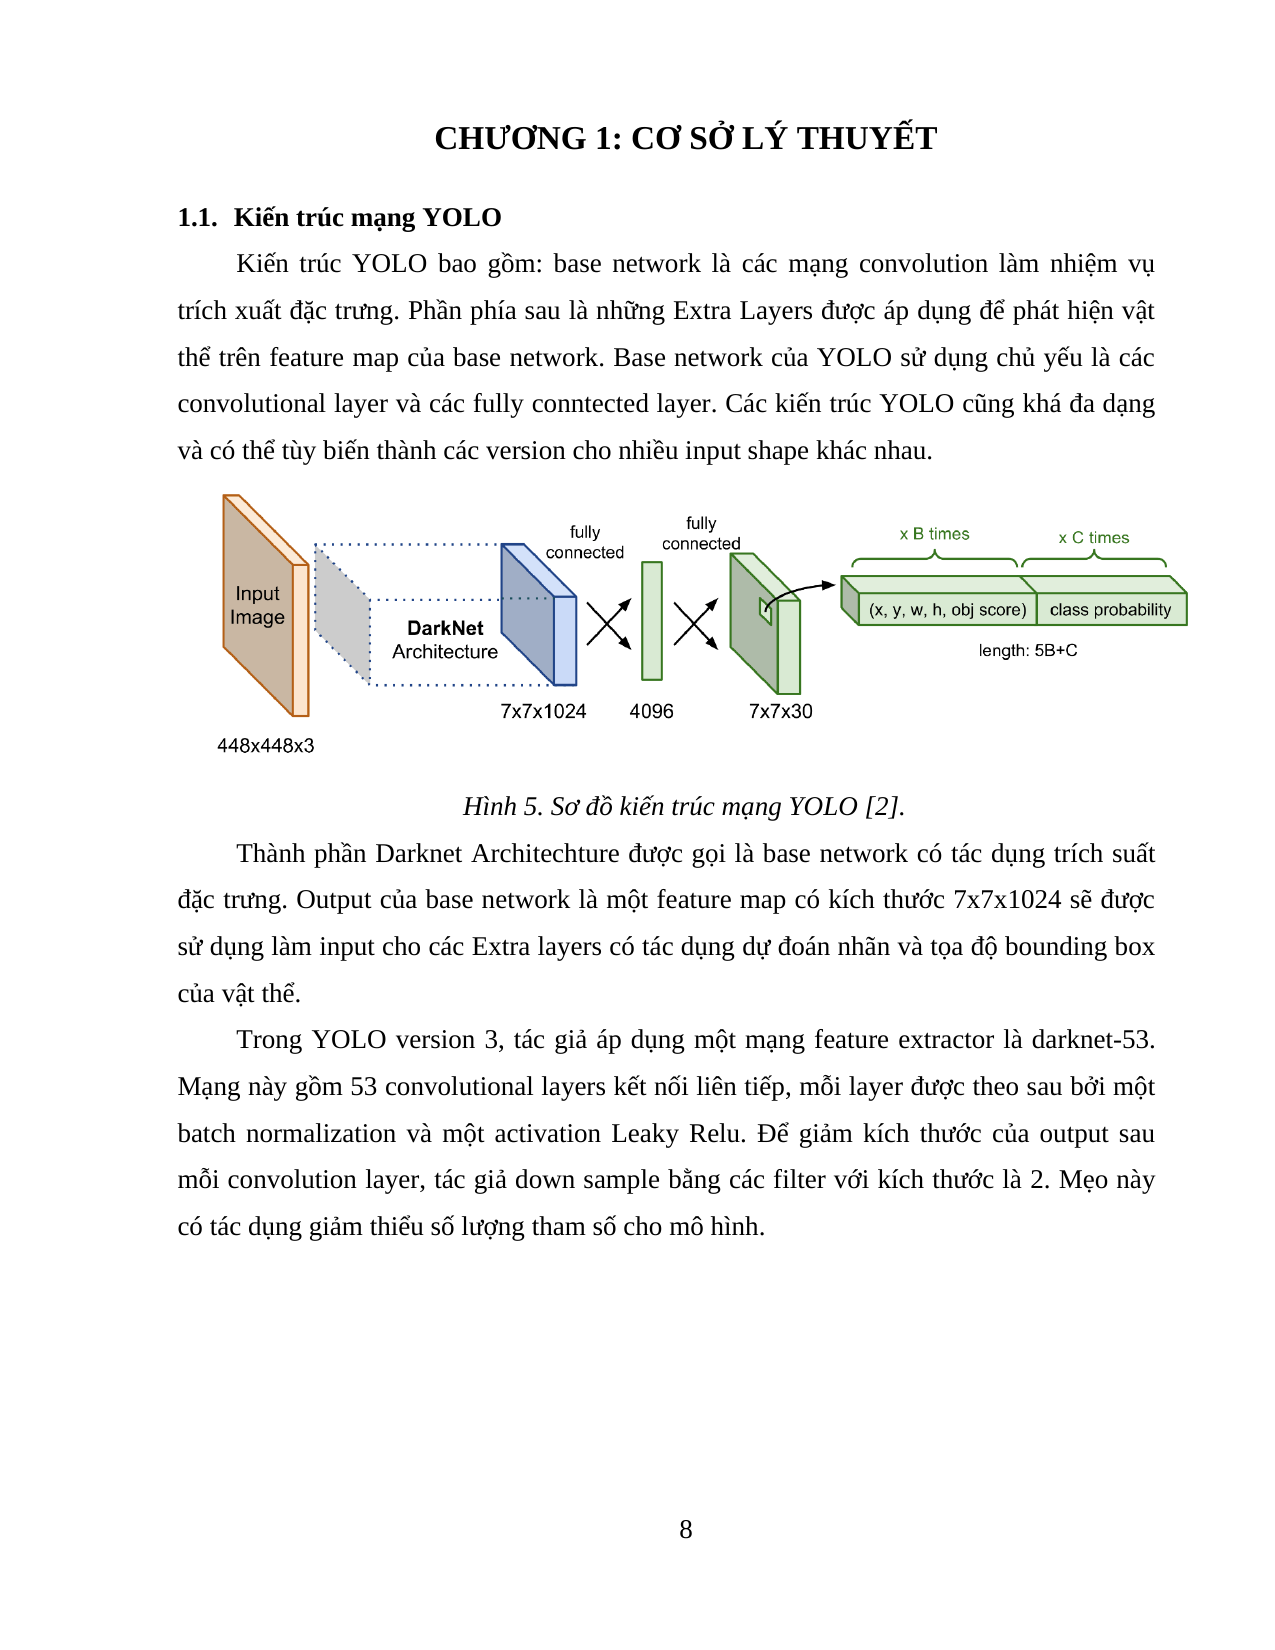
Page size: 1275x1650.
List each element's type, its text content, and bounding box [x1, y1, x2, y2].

subtitle CHƯƠNG 1: CƠ SỞ LÝ THUYẾT [177, 118, 1157, 156]
text Thành phần Darknet Architechture được gọi là base network có tác dụng trích suất đặc trưng. Output của base network là một feature map có kích thước 7x7x1024 sẽ được sử dụng làm input cho các Extra layers có tác dụng dự đoán nhãn và tọa độ bounding box của vật thể. [177, 837, 1157, 1008]
list Kiến trúc mạng YOLO [177, 201, 1157, 232]
picture [214, 480, 1190, 775]
text Kiến trúc YOLO bao gồm: base network là các mạng convolution làm nhiệm vụ trích xuất đặc trưng. Phần phía sau là những Extra Layers được áp dụng để phát hiện vật thể trên feature map của base network. Base network của YOLO sử dụng chủ yếu là các convolutional layer và các fully conntected layer. Các kiến trúc YOLO cũng khá đa dạng và có thể tùy biến thành các version cho nhiều input shape khác nhau. [177, 247, 1157, 465]
text Hình 5. Sơ đồ kiến trúc mạng YOLO [2]. [177, 790, 1157, 821]
text Trong YOLO version 3, tác giả áp dụng một mạng feature extractor là darknet-53. Mạng này gồm 53 convolutional layers kết nối liên tiếp, mỗi layer được theo sau bởi một batch normalization và một activation Leaky Relu. Để giảm kích thước của output sau mỗi convolution layer, tác giả down sample bằng các filter với kích thước là 2. Mẹo này có tác dụng giảm thiểu số lượng tham số cho mô hình. [177, 1023, 1157, 1241]
